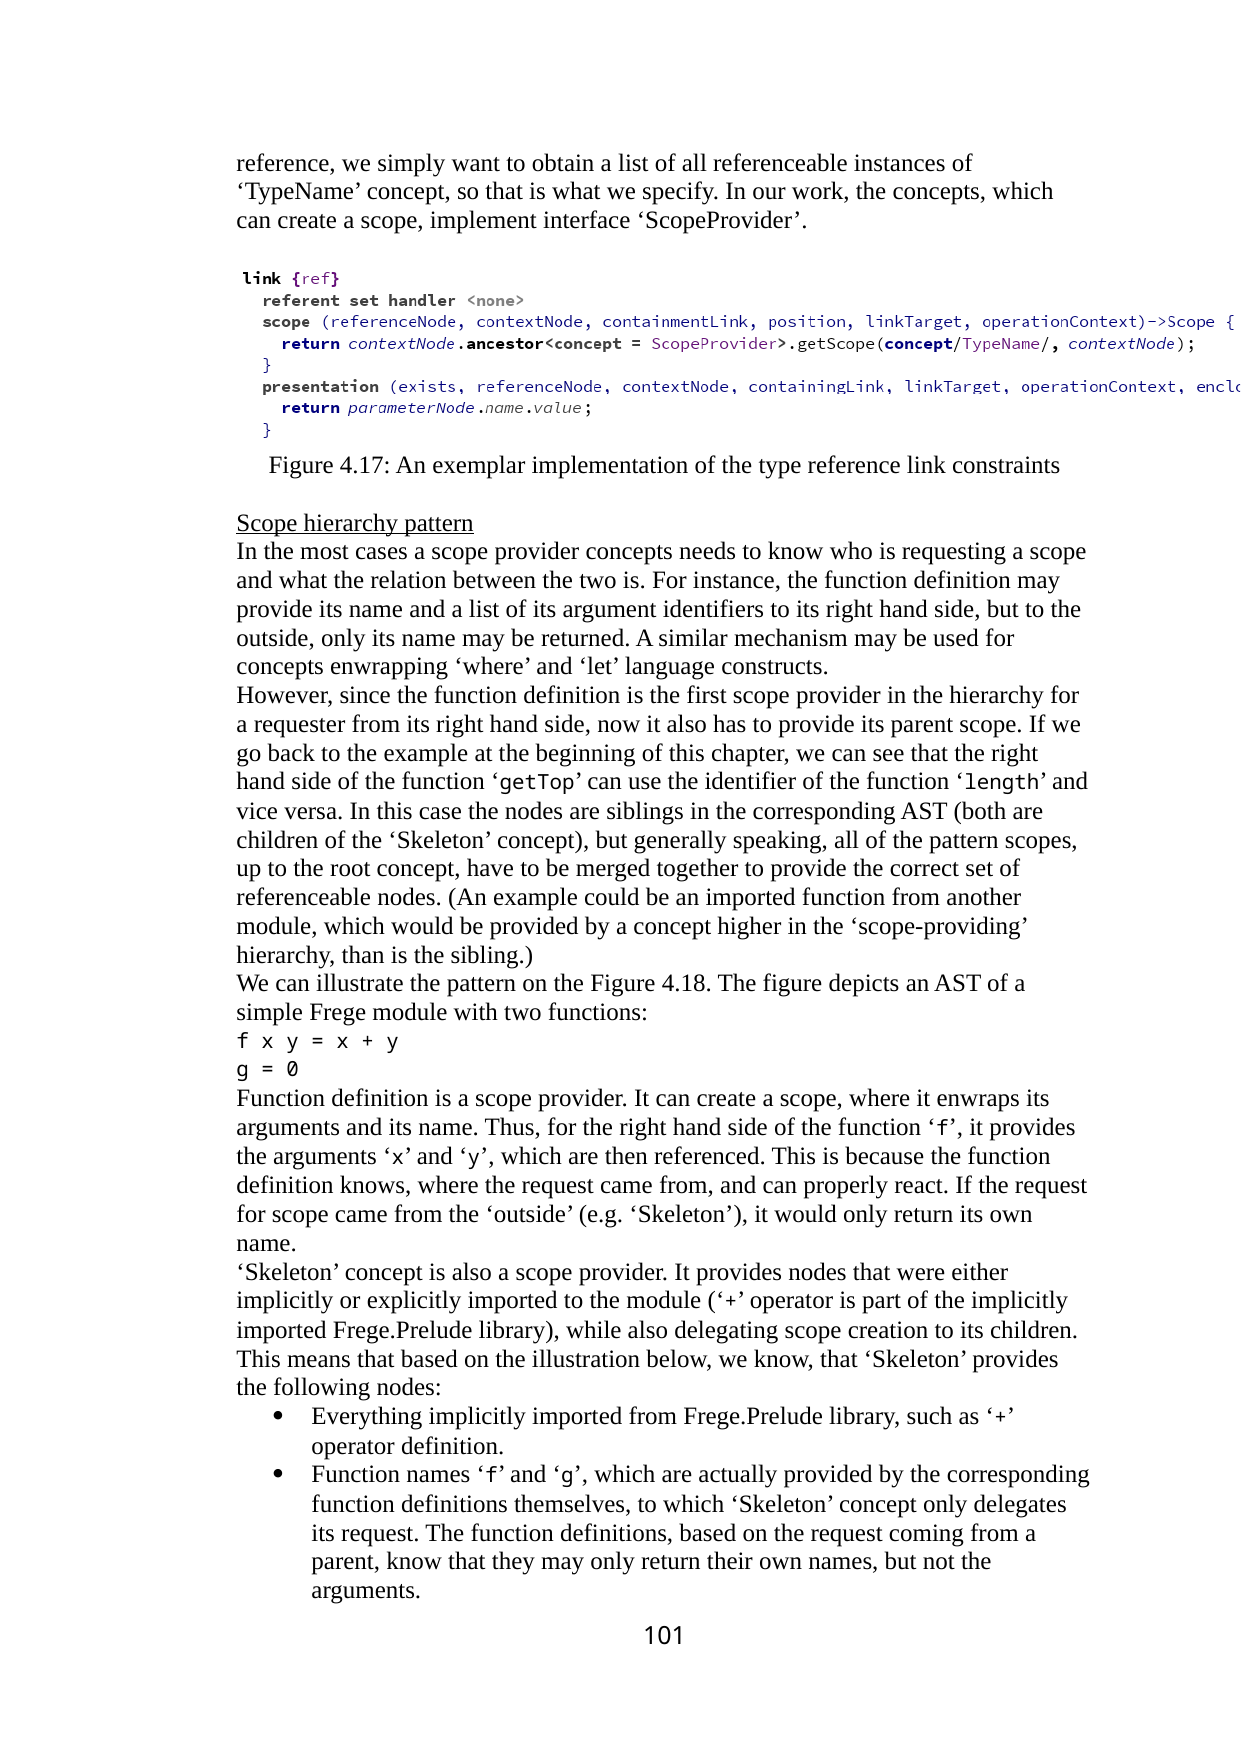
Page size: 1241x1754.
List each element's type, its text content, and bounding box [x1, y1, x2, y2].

text However, since the function definition is the first scope provider in the hierarchy for a requester from its right hand side, now it also has to provide its parent scope. If we go back to the example at the beginning of this chapter, we can see that the right hand side of the function ‘getTop’ can use the identifier of the function ‘length’ and vice versa. In this case the nodes are siblings in the corresponding AST (both are children of the ‘Skeleton’ concept), but generally speaking, all of the pattern scopes, up to the root concept, have to be merged together to provide the correct set of referenceable nodes. (An example could be an imported function from another module, which would be provided by a concept higher in the ‘scope-providing’ hierarchy, than is the sibling.) [236, 680, 1092, 968]
text We can illustrate the pattern on the Figure 4.18. The figure depicts an AST of a simple Frege module with two functions: [236, 968, 1092, 1026]
text f x y = x + y [236, 1026, 1092, 1054]
picture [236, 262, 1241, 451]
text In the most cases a scope provider concepts needs to know who is requesting a scope and what the relation between the two is. For instance, the function definition may provide its name and a list of its argument identifiers to its right hand side, but to the outside, only its name may be returned. A similar mechanism may be used for concepts enwrapping ‘where’ and ‘let’ language constructs. [236, 536, 1092, 680]
list Everything implicitly imported from Frege.Prelude library, such as ‘+’ operator definition. [274, 1401, 1092, 1459]
text Figure 4.17: An exemplar implementation of the type reference link constraints [236, 451, 1092, 479]
text Function definition is a scope provider. It can create a scope, where it enwraps its arguments and its name. Thus, for the right hand side of the function ‘f’, it provides the arguments ‘x’ and ‘y’, which are then referenced. This is because the function definition knows, where the request came from, and can properly react. If the request for scope came from the ‘outside’ (e.g. ‘Skeleton’), it would only return its own name. [236, 1083, 1092, 1257]
text ‘Skeleton’ concept is also a scope provider. It provides nodes that were either implicitly or explicitly imported to the module (‘+’ operator is part of the implicitly imported Frege.Prelude library), while also delegating scope creation to its children. This means that based on the illustration below, we know, that ‘Skeleton’ provides the following nodes: [236, 1257, 1092, 1401]
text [236, 148, 1092, 234]
list Function names ‘f’ and ‘g’, which are actually provided by the corresponding function definitions themselves, to which ‘Skeleton’ concept only delegates its request. The function definitions, based on the request coming from a parent, know that they may only return their own names, but not the arguments. [274, 1459, 1092, 1604]
text Scope hierarchy pattern [236, 508, 1092, 536]
text g = 0 [236, 1054, 1092, 1083]
